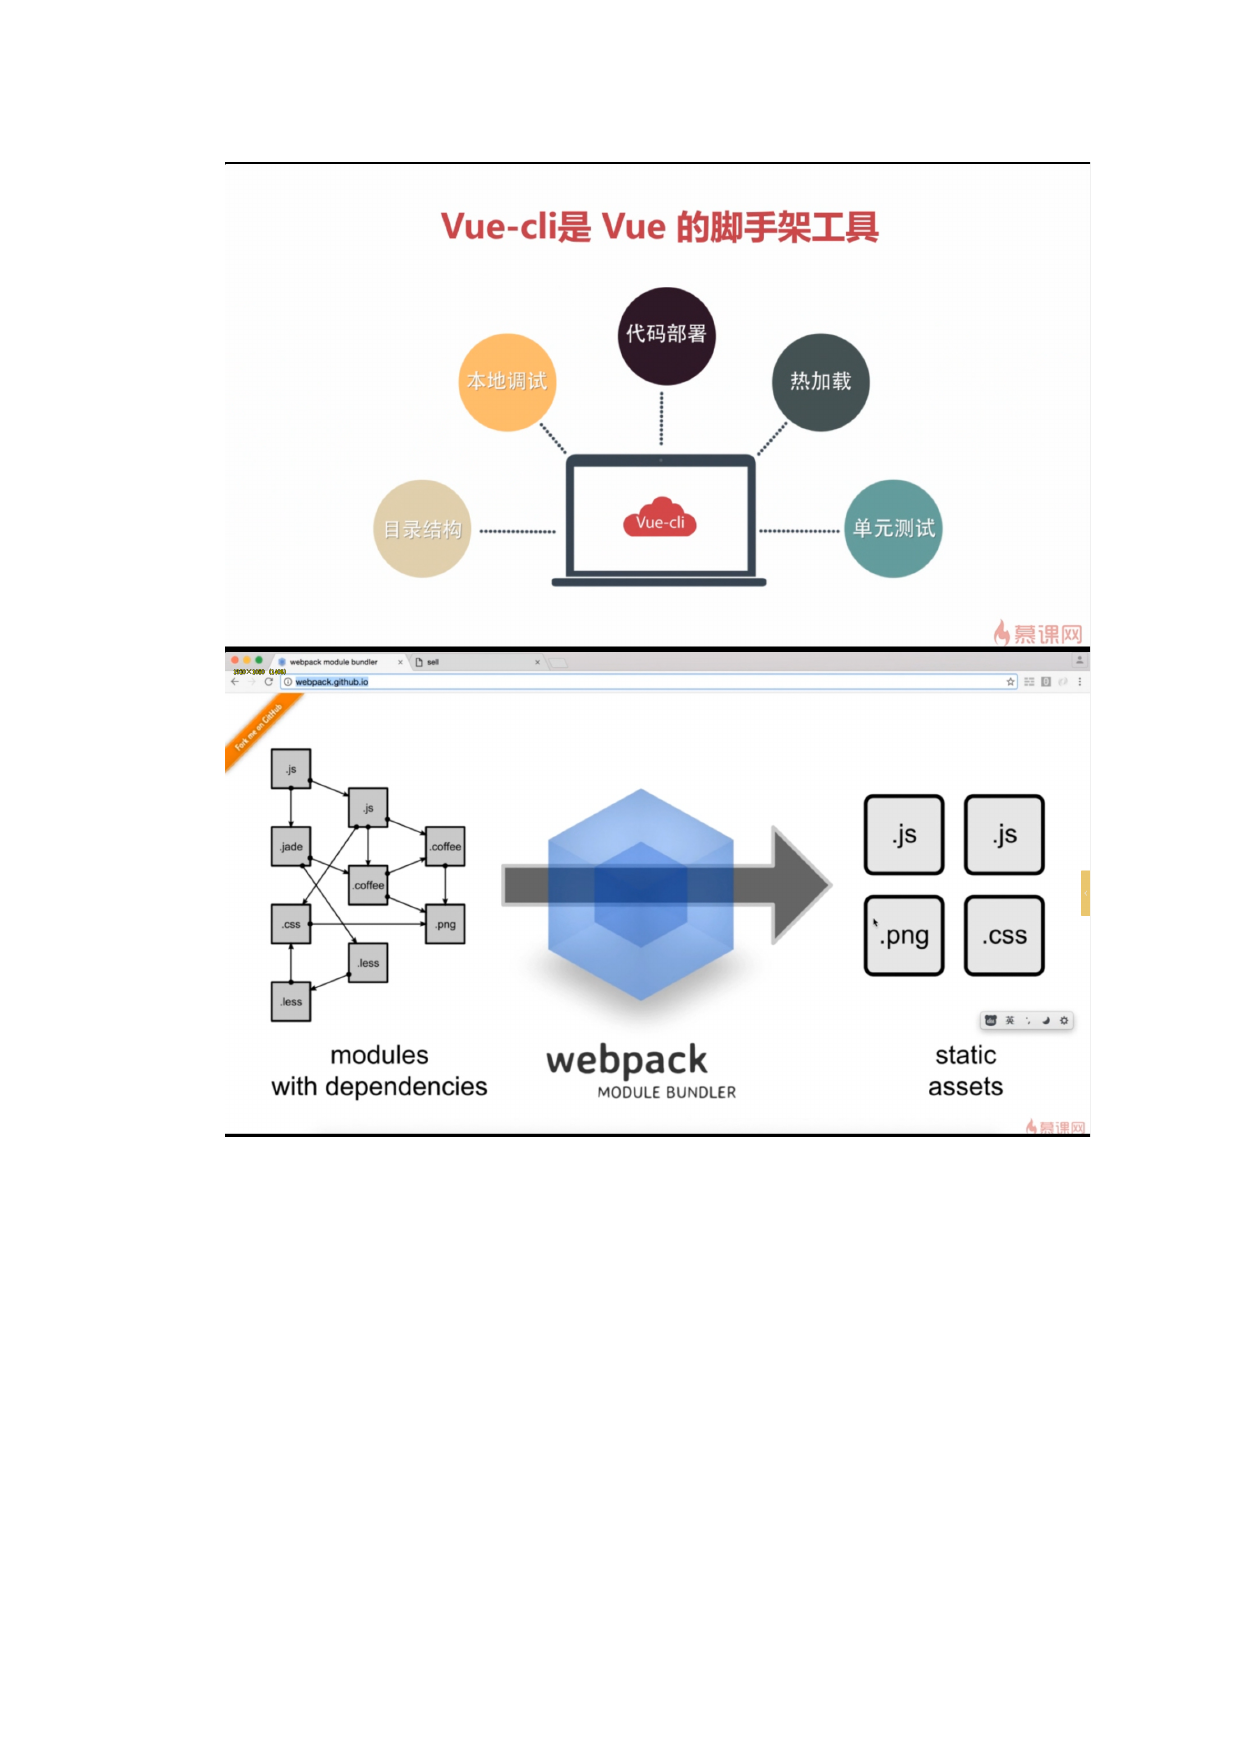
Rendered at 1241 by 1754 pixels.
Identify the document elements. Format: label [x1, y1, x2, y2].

picture [225, 162, 1091, 1137]
